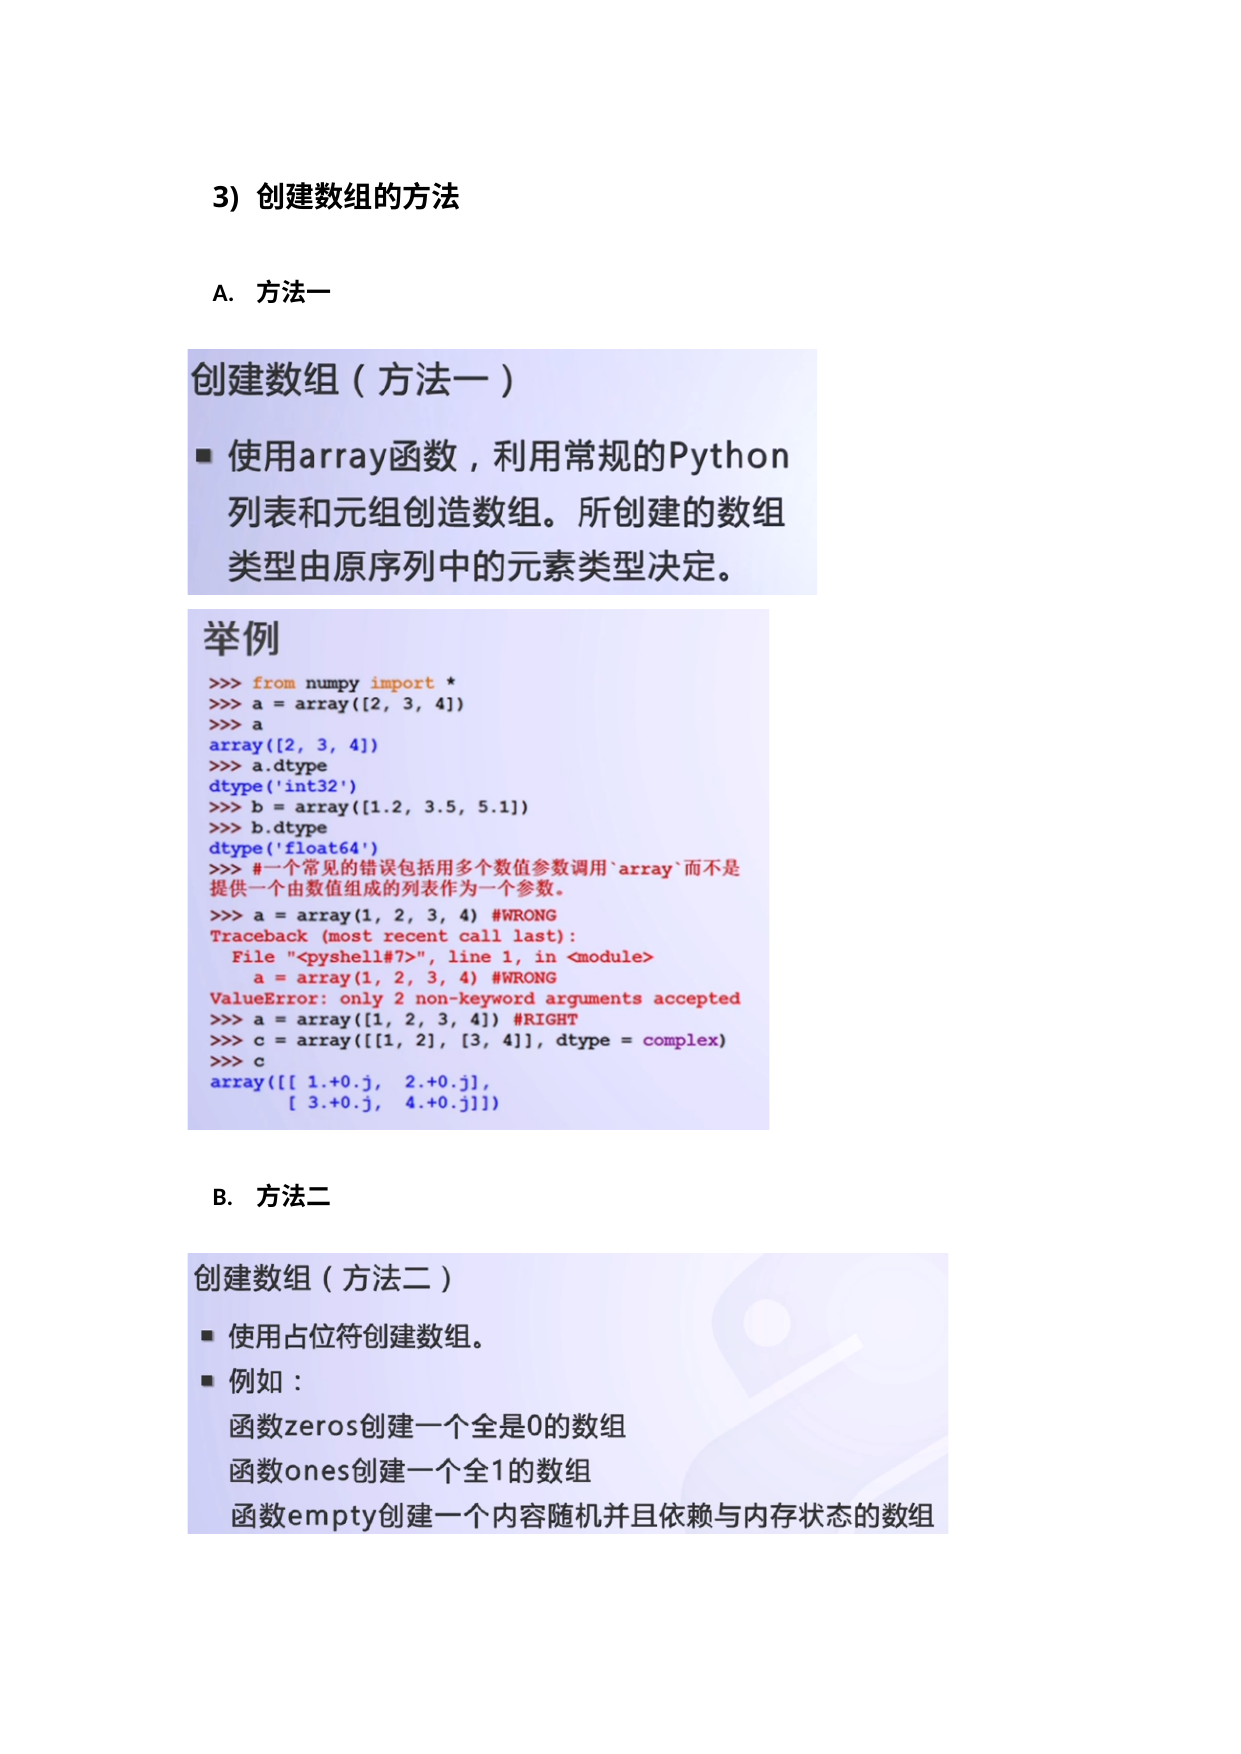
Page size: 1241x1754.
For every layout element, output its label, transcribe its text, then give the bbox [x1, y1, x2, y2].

picture [187, 609, 770, 1130]
subtitle 方法一 [212, 258, 1028, 323]
subtitle 方法二 [212, 1162, 1028, 1227]
picture [187, 349, 818, 595]
subtitle 创建数组的方法 [212, 162, 1028, 227]
picture [187, 1253, 949, 1534]
